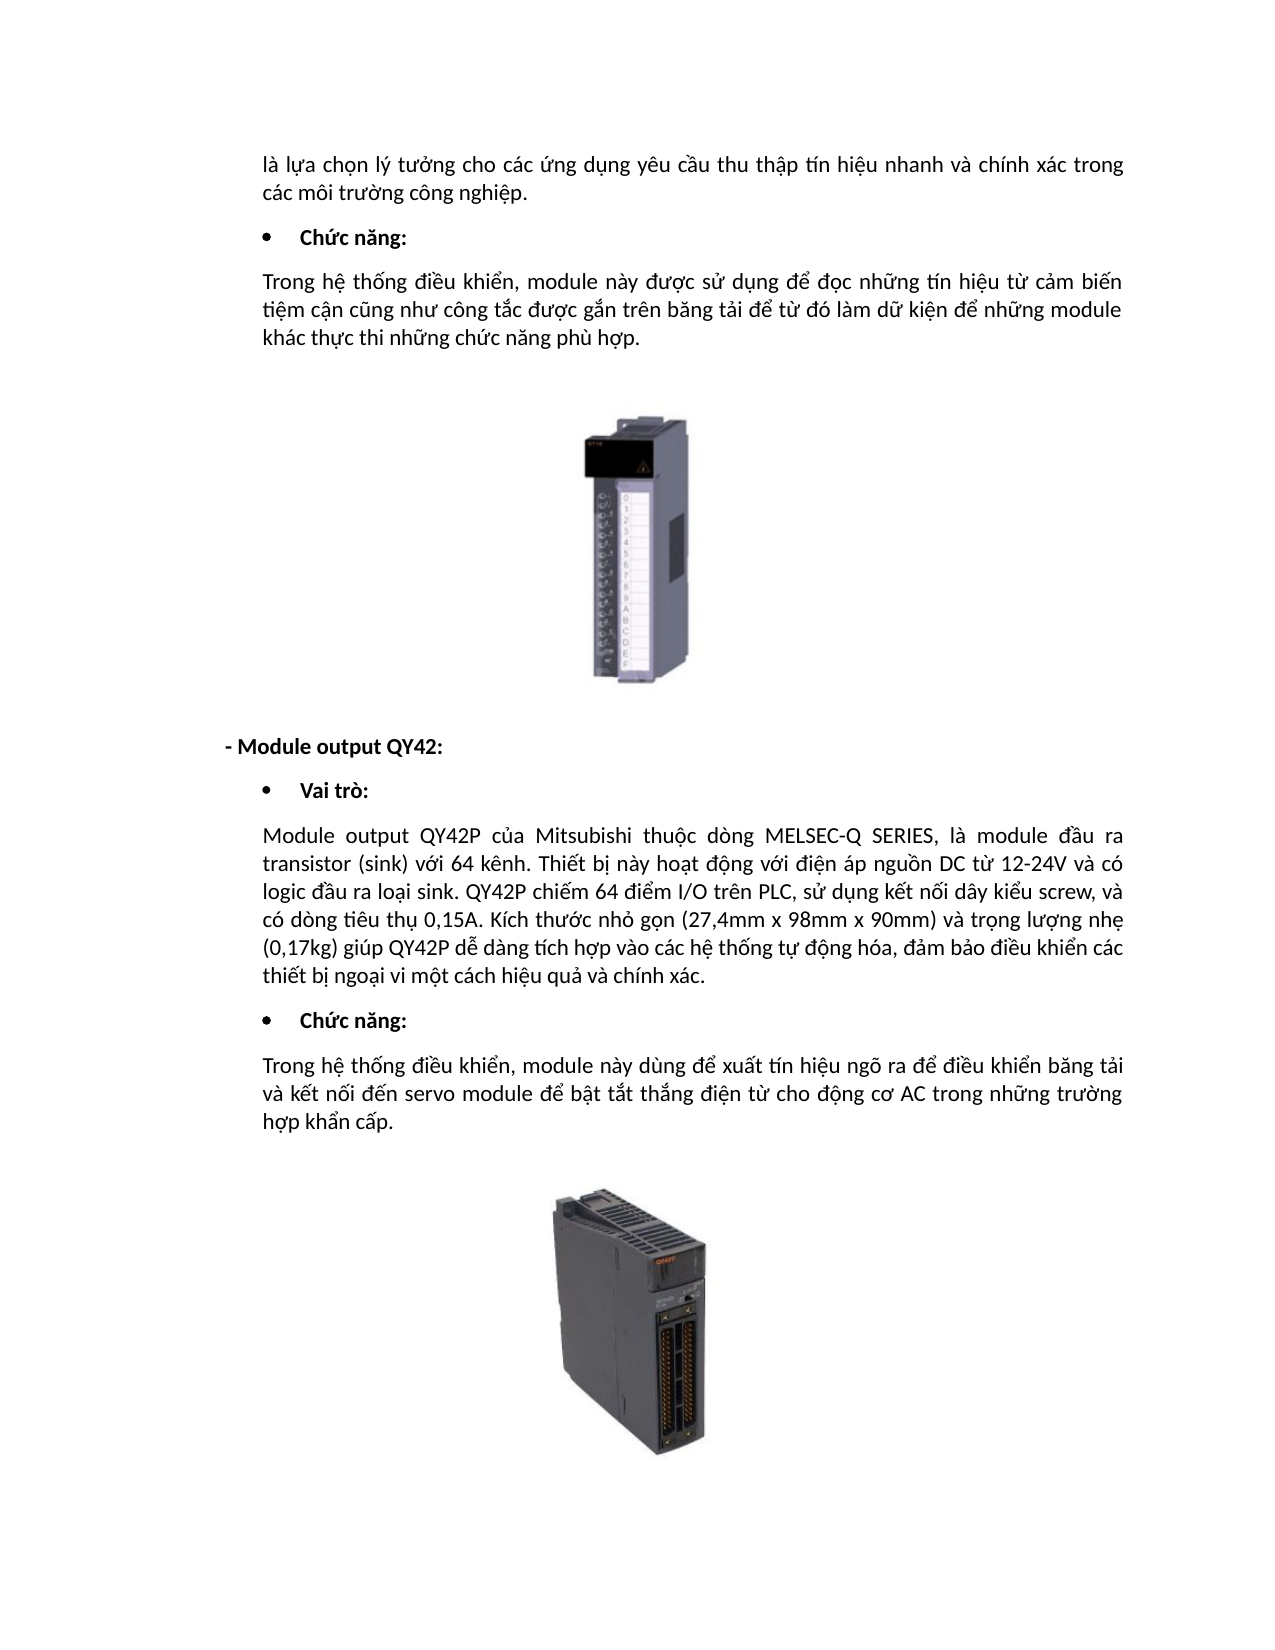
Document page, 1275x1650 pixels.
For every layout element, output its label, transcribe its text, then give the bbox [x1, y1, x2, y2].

text Module output QY42P của Mitsubishi thuộc dòng MELSEC-Q SERIES, là module đầu ra transistor (sink) với 64 kênh. Thiết bị này hoạt động với điện áp nguồn DC từ 12-24V và có logic đầu ra loại sink. QY42P chiếm 64 điểm I/O trên PLC, sử dụng kết nối dây kiểu screw, và có dòng tiêu thụ 0,15A. Kích thước nhỏ gọn (27,4mm x 98mm x 90mm) và trọng lượng nhẹ (0,17kg) giúp QY42P dễ dàng tích hợp vào các hệ thống tự động hóa, đảm bảo điều khiển các thiết bị ngoại vi một cách hiệu quả và chính xác. [262, 821, 1125, 989]
list Vai trò: [262, 777, 1125, 805]
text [262, 150, 1125, 206]
list Chức năng: [262, 1006, 1125, 1034]
text Trong hệ thống điều khiển, module này được sử dụng để đọc những tín hiệu từ cảm biến tiệm cận cũng như công tắc được gắn trên băng tải để từ đó làm dữ kiện để những module khác thực thi những chức năng phù hợp. [262, 267, 1125, 351]
picture [471, 1151, 804, 1484]
list Chức năng: [262, 223, 1125, 251]
picture [465, 368, 810, 714]
text Trong hệ thống điều khiển, module này dùng để xuất tín hiệu ngõ ra để điều khiển băng tải và kết nối đến servo module để bật tắt thắng điện từ cho động cơ AC trong những trường hợp khẩn cấp. [262, 1051, 1125, 1135]
text - Module output QY42: [225, 732, 1125, 760]
